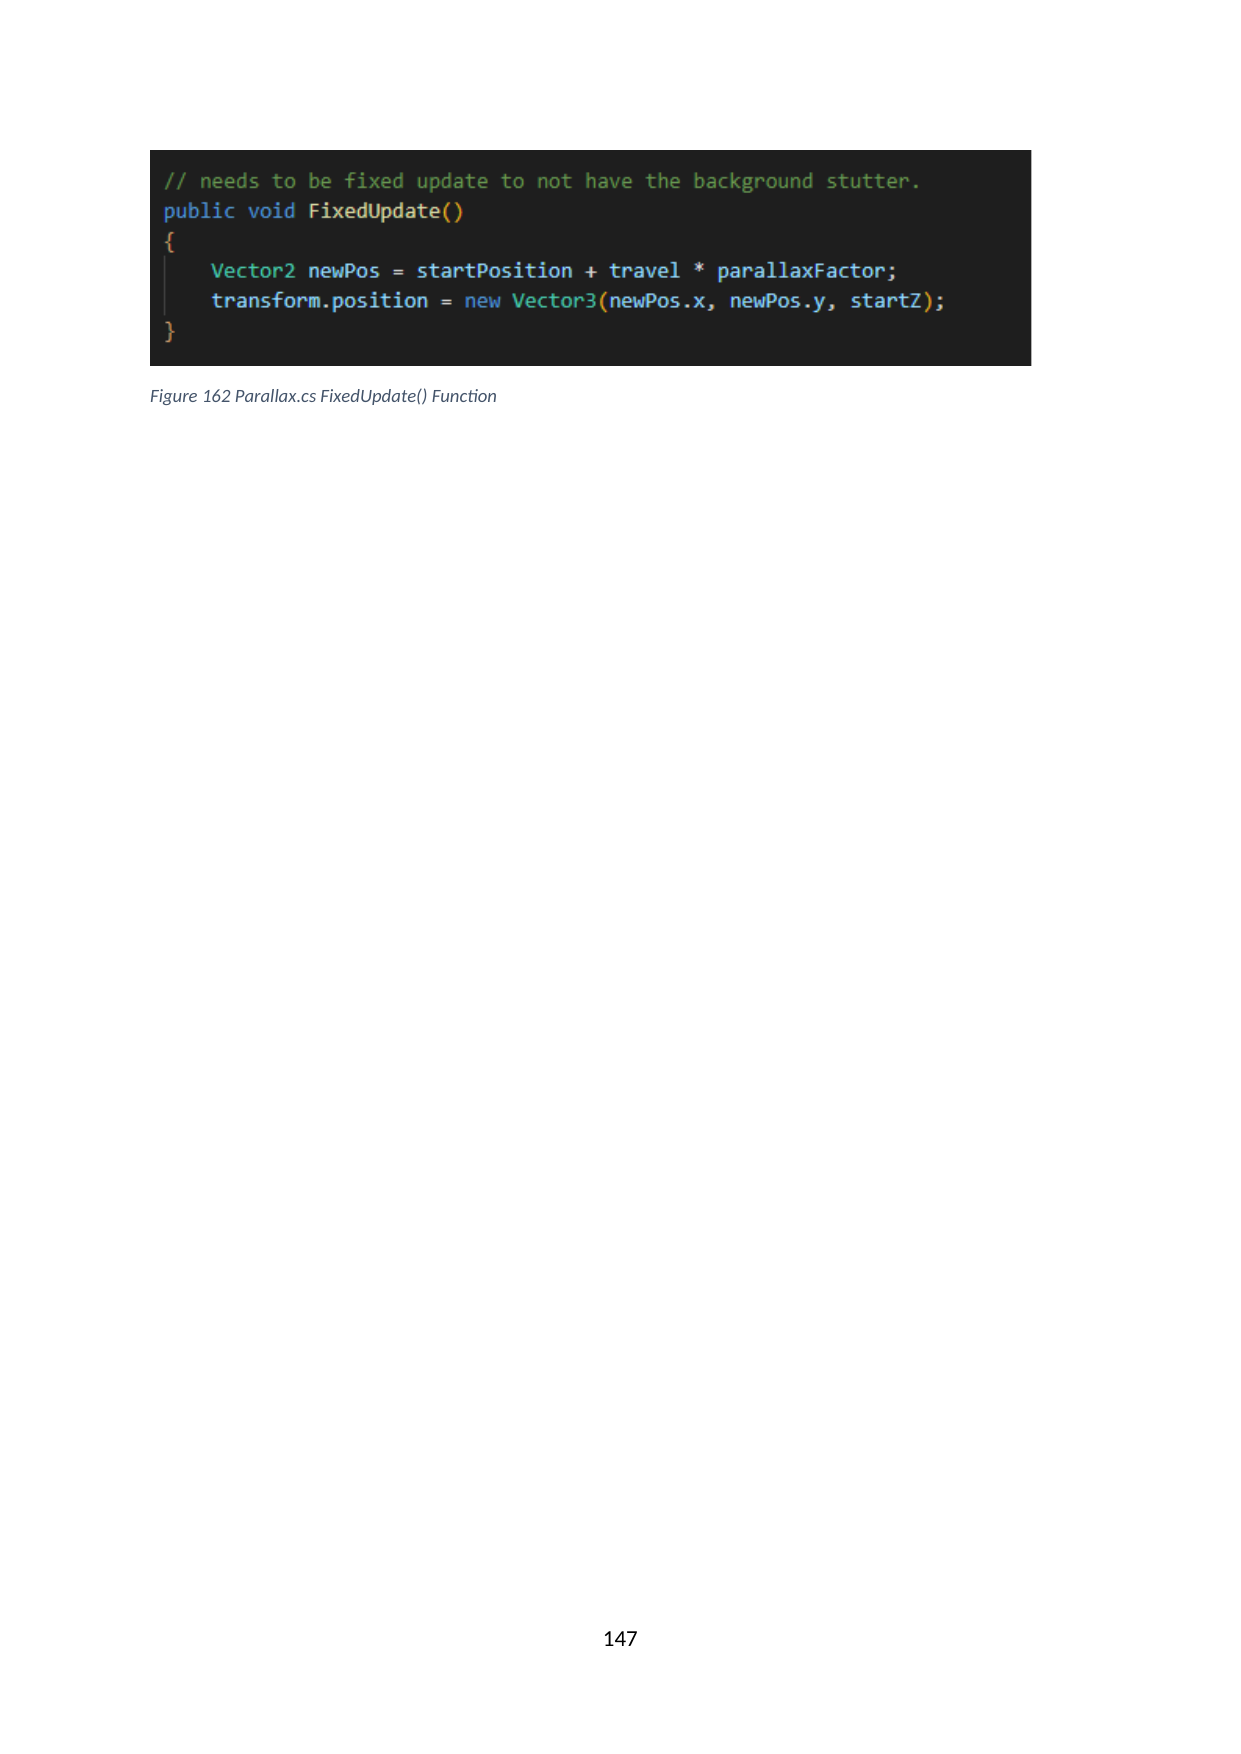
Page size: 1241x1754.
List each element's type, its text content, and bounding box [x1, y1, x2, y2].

picture [150, 150, 1032, 366]
